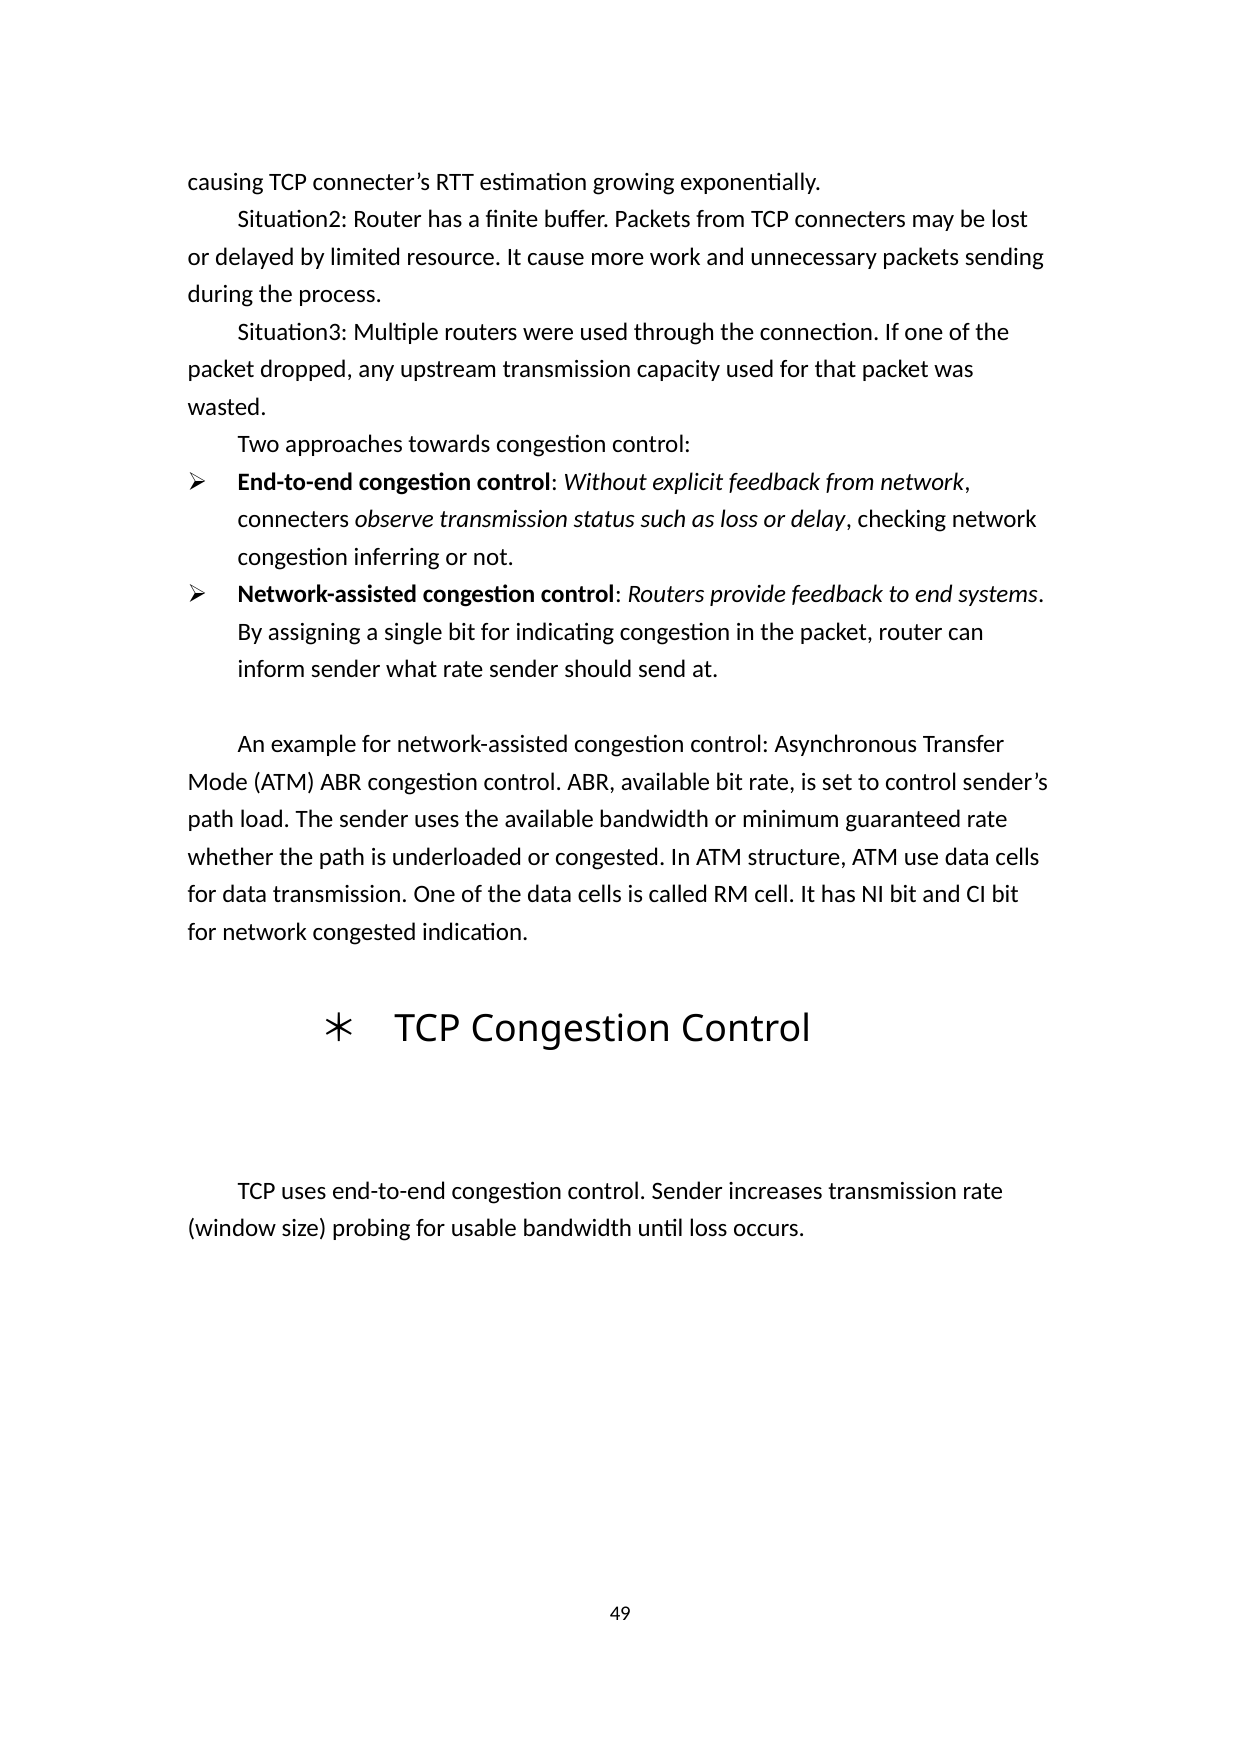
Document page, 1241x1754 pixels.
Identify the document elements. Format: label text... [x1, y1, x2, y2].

text TCP uses end-to-end congestion control. Sender increases transmission rate (window size) probing for usable bandwidth until loss occurs. [187, 1171, 1053, 1246]
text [187, 162, 1053, 200]
text Situation2: Router has a finite buffer. Packets from TCP connecters may be lost or delayed by limited resource. It cause more work and unnecessary packets sending during the process. [187, 200, 1053, 312]
list End-to-end congestion control: Without explicit feedback from network, connecters observe transmission status such as loss or delay, checking network congestion inferring or not. [187, 462, 1053, 575]
text Two approaches towards congestion control: [187, 425, 1053, 462]
list Network-assisted congestion control: Routers provide feedback to end systems. By assigning a single bit for indicating congestion in the packet, router can inform sender what rate sender should send at. [187, 575, 1053, 687]
text An example for network-assisted congestion control: Asynchronous Transfer Mode (ATM) ABR congestion control. ABR, available bit rate, is set to control sender’s path load. The sender uses the available bandwidth or minimum guaranteed rate whether the path is underloaded or congested. In ATM structure, ATM use data cells for data transmission. One of the data cells is called RM cell. It has NI bit and CI bit for network congested indication. [187, 725, 1053, 950]
text Situation3: Multiple routers were used through the connection. If one of the packet dropped, any upstream transmission capacity used for that packet was wasted. [187, 312, 1053, 425]
subtitle TCP Congestion Control [320, 987, 1053, 1062]
